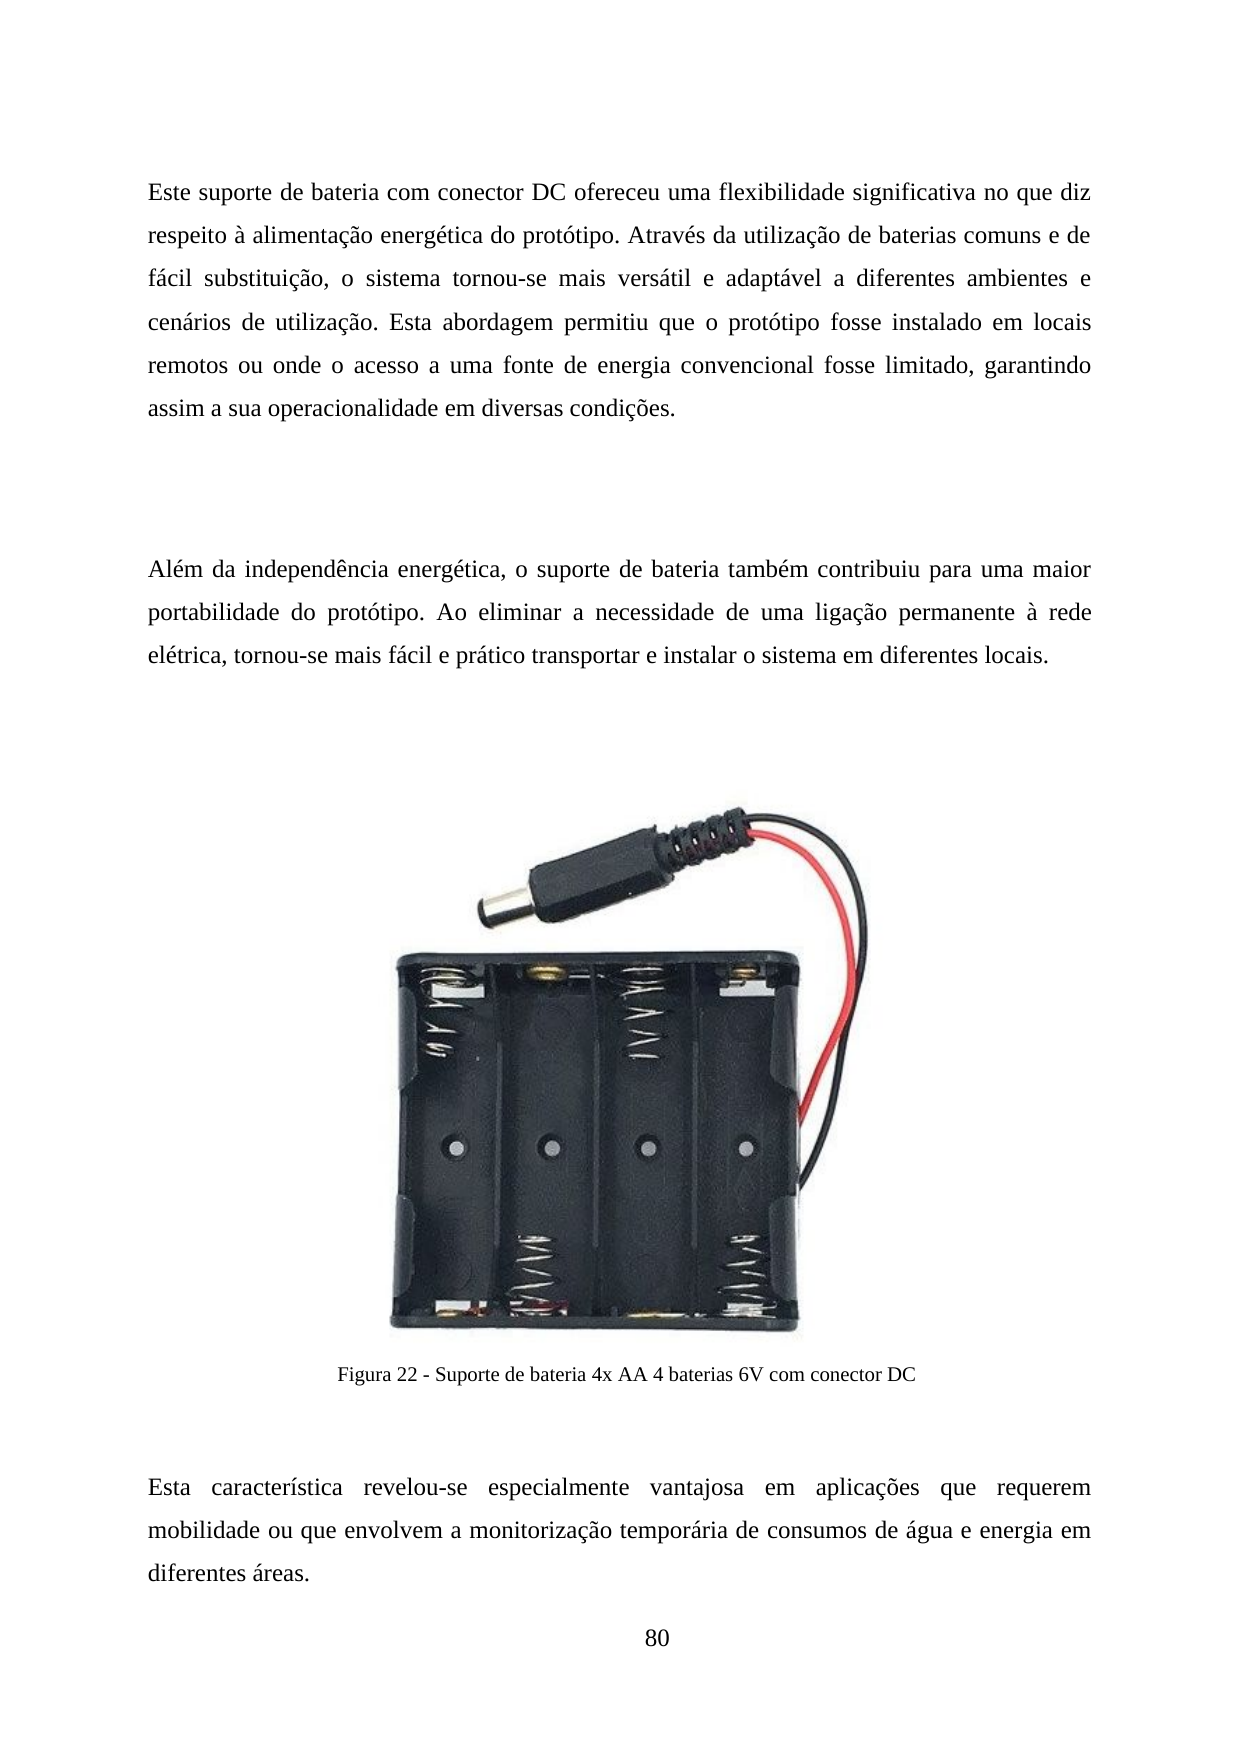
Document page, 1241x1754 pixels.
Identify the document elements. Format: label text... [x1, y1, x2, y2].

text Este suporte de bateria com conector DC ofereceu uma flexibilidade significativa no que diz respeito à alimentação energética do protótipo. Através da utilização de baterias comuns e de fácil substituição, o sistema tornou-se mais versátil e adaptável a diferentes ambientes e cenários de utilização. Esta abordagem permitiu que o protótipo fosse instalado em locais remotos ou onde o acesso a uma fonte de energia convencional fosse limitado, garantindo assim a sua operacionalidade em diversas condições. [148, 177, 1092, 422]
text Esta característica revelou-se especialmente vantajosa em aplicações que requerem mobilidade ou que envolvem a monitorização temporária de consumos de água e energia em diferentes áreas. [148, 1472, 1092, 1587]
text Além da independência energética, o suporte de bateria também contribuiu para uma maior portabilidade do protótipo. Ao eliminar a necessidade de uma ligação permanente à rede elétrica, tornou-se mais fácil e prático transportar e instalar o sistema em diferentes locais. [148, 554, 1092, 669]
picture [306, 781, 947, 1353]
